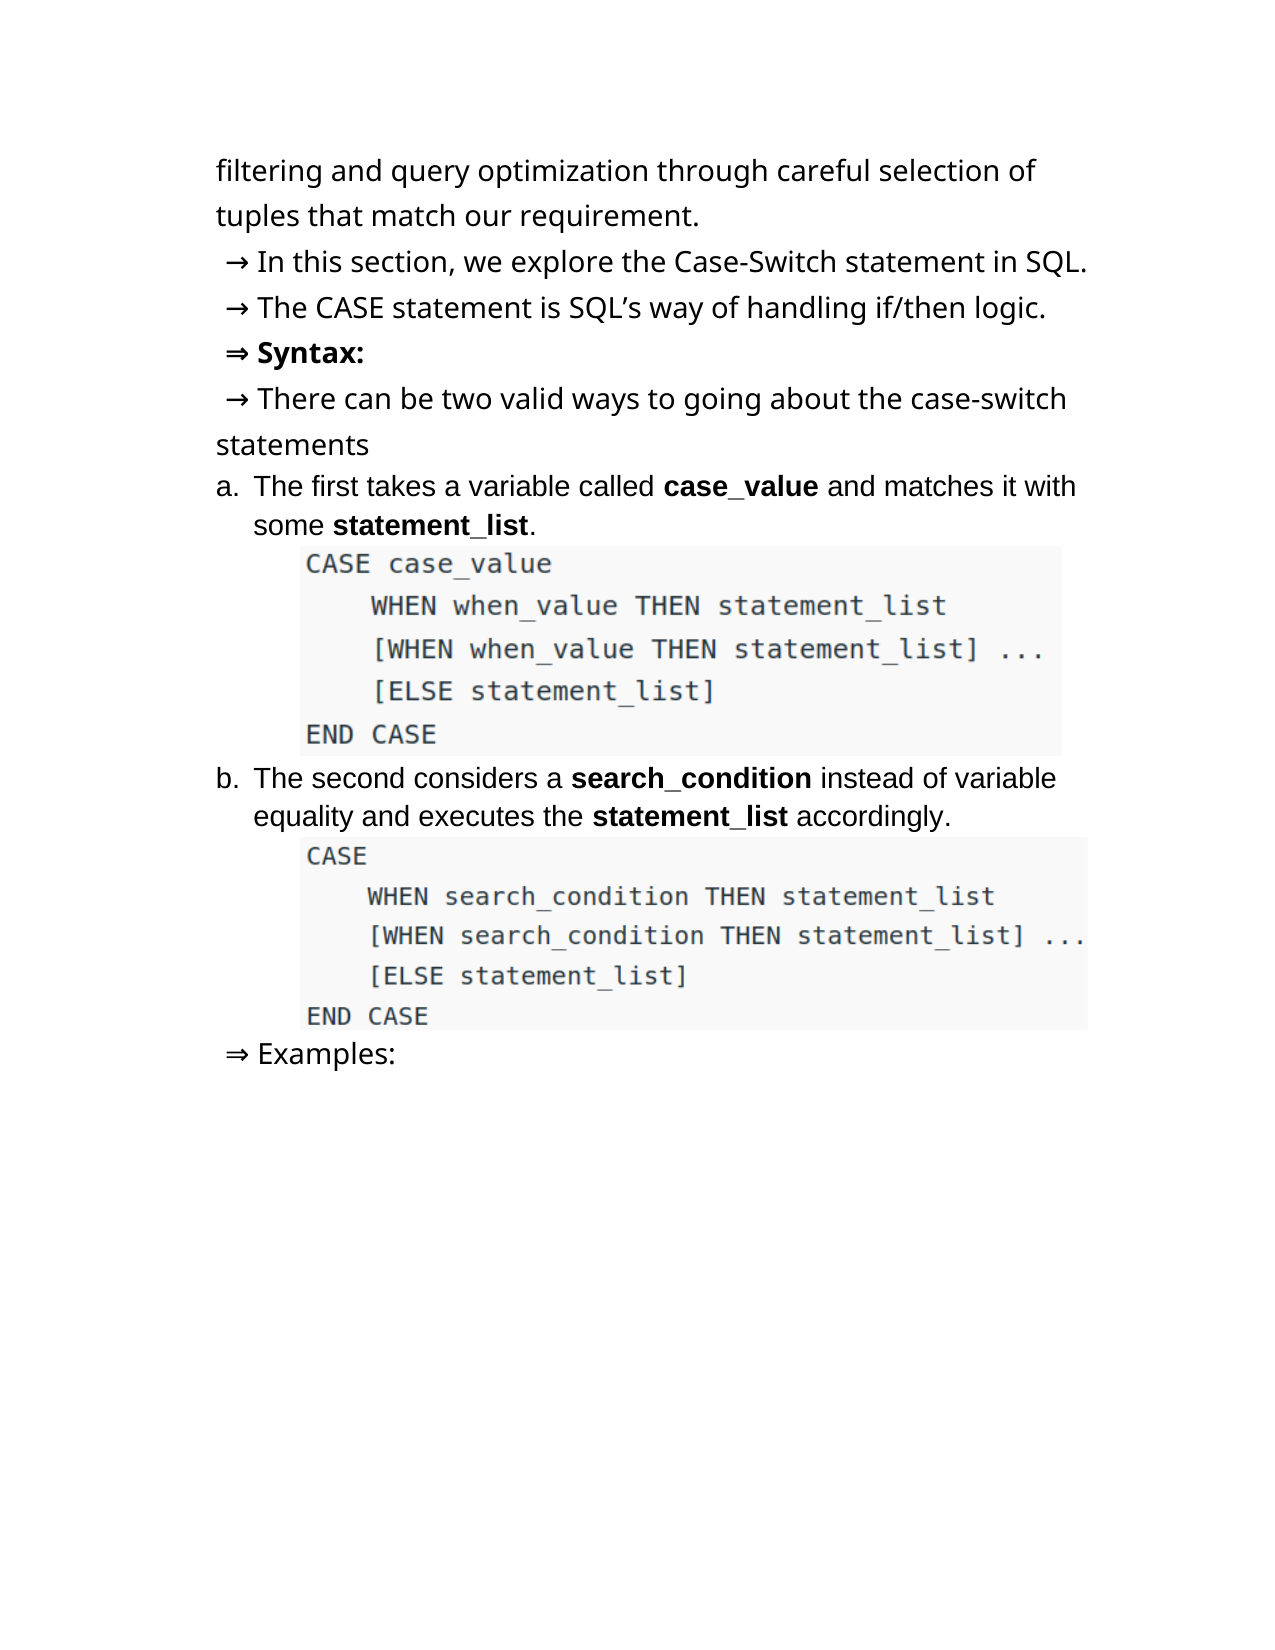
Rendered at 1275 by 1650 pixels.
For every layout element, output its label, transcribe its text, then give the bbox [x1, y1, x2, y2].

text ⇒ Examples: [150, 1033, 1125, 1073]
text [216, 150, 1125, 235]
text → The CASE statement is SQL’s way of handling if/then logic. [216, 287, 1125, 327]
list The second considers a search_condition instead of variable equality and executes the statement_list accordingly. [216, 761, 1125, 833]
text → In this section, we explore the Case-Switch statement in SQL. [216, 241, 1125, 281]
list The first takes a variable called case_value and matches it with some statement_list. [216, 469, 1125, 541]
text ⇒ Syntax: [216, 332, 1125, 372]
picture [300, 837, 1088, 1030]
picture [300, 546, 1063, 756]
text → There can be two valid ways to going about the case-switch statements [216, 378, 1125, 463]
